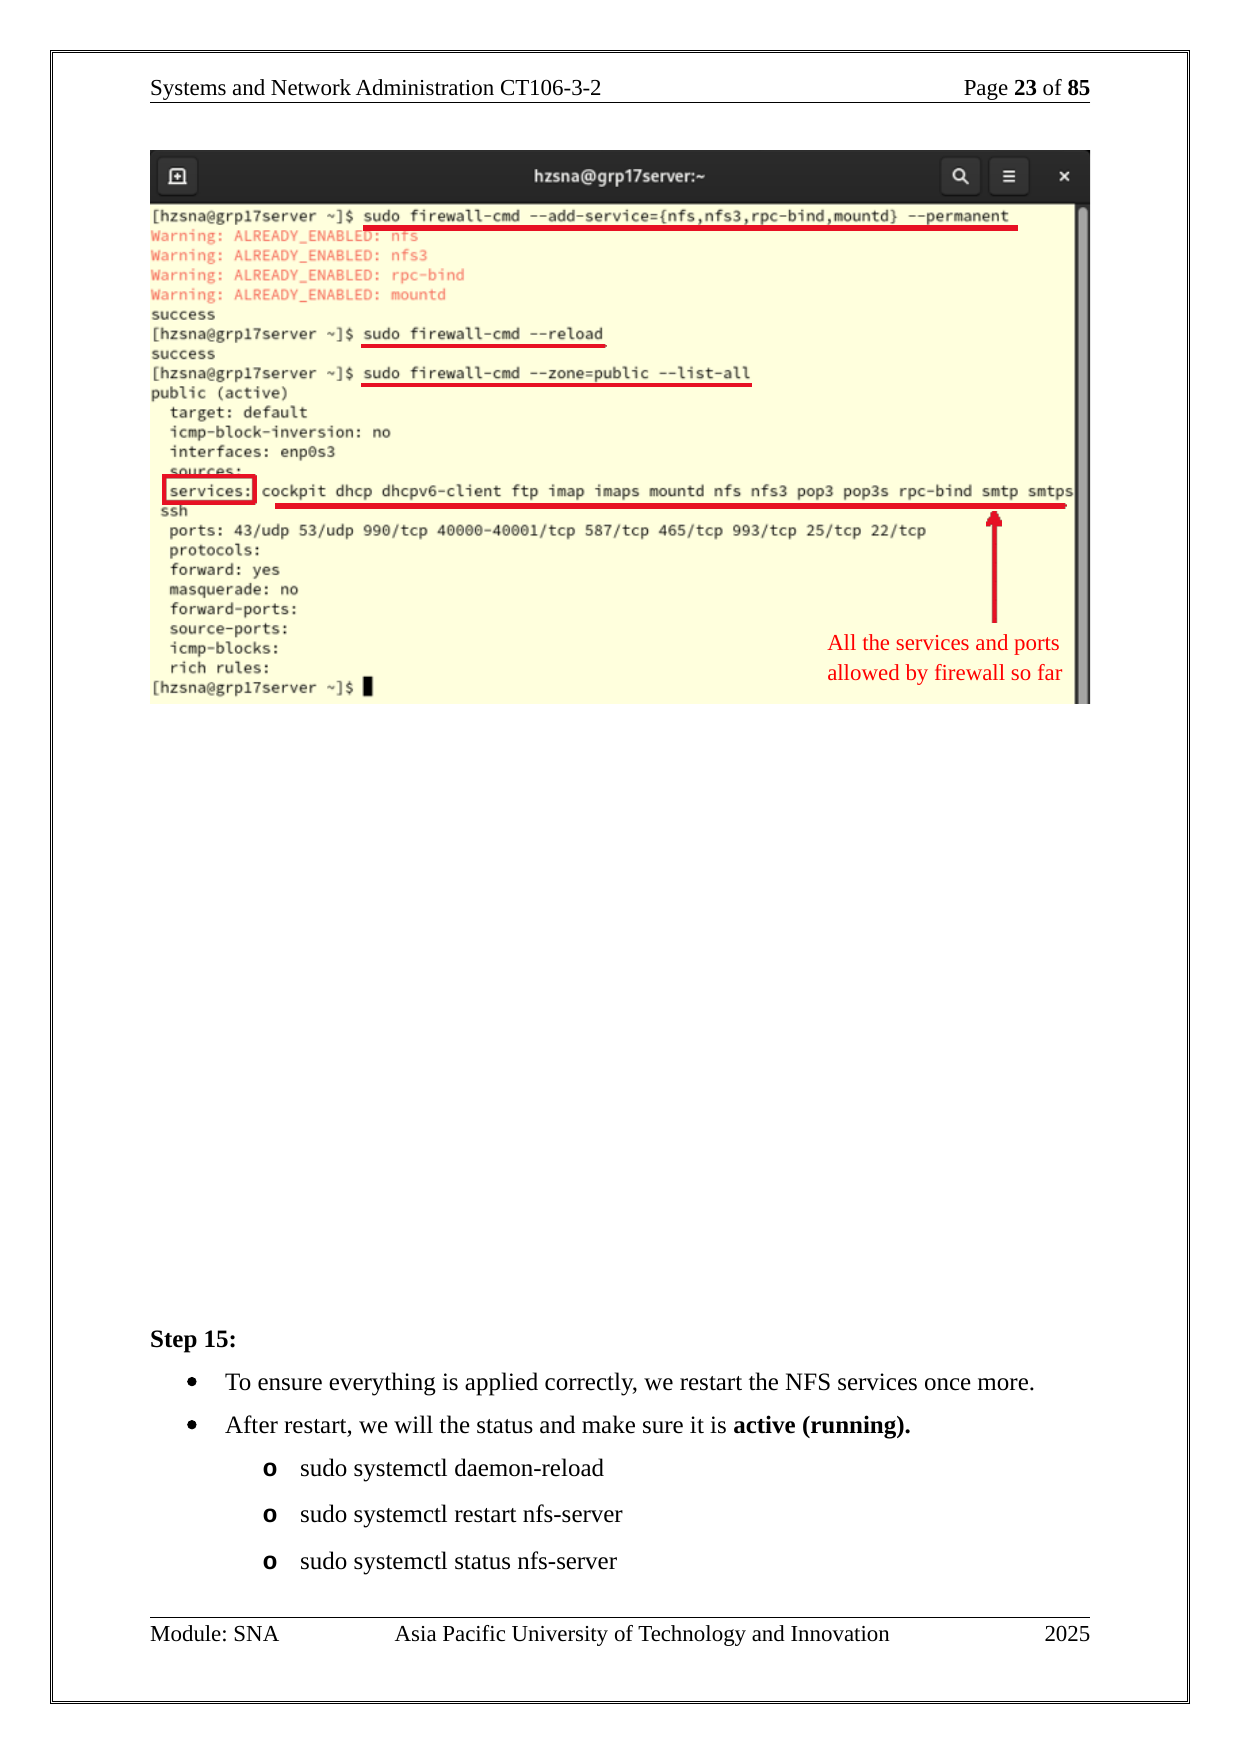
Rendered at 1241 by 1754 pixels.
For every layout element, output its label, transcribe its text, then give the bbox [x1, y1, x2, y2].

list sudo systemctl daemon-reload [262, 1453, 1090, 1484]
list To ensure everything is applied correctly, we restart the NFS services once more. [187, 1367, 1090, 1396]
list sudo systemctl status nfs-server [262, 1546, 1090, 1577]
list After restart, we will the status and make sure it is active (running). [187, 1410, 1090, 1439]
list sudo systemctl restart nfs-server [262, 1499, 1090, 1530]
text Step 15: [150, 1324, 1090, 1353]
picture [150, 150, 1091, 704]
